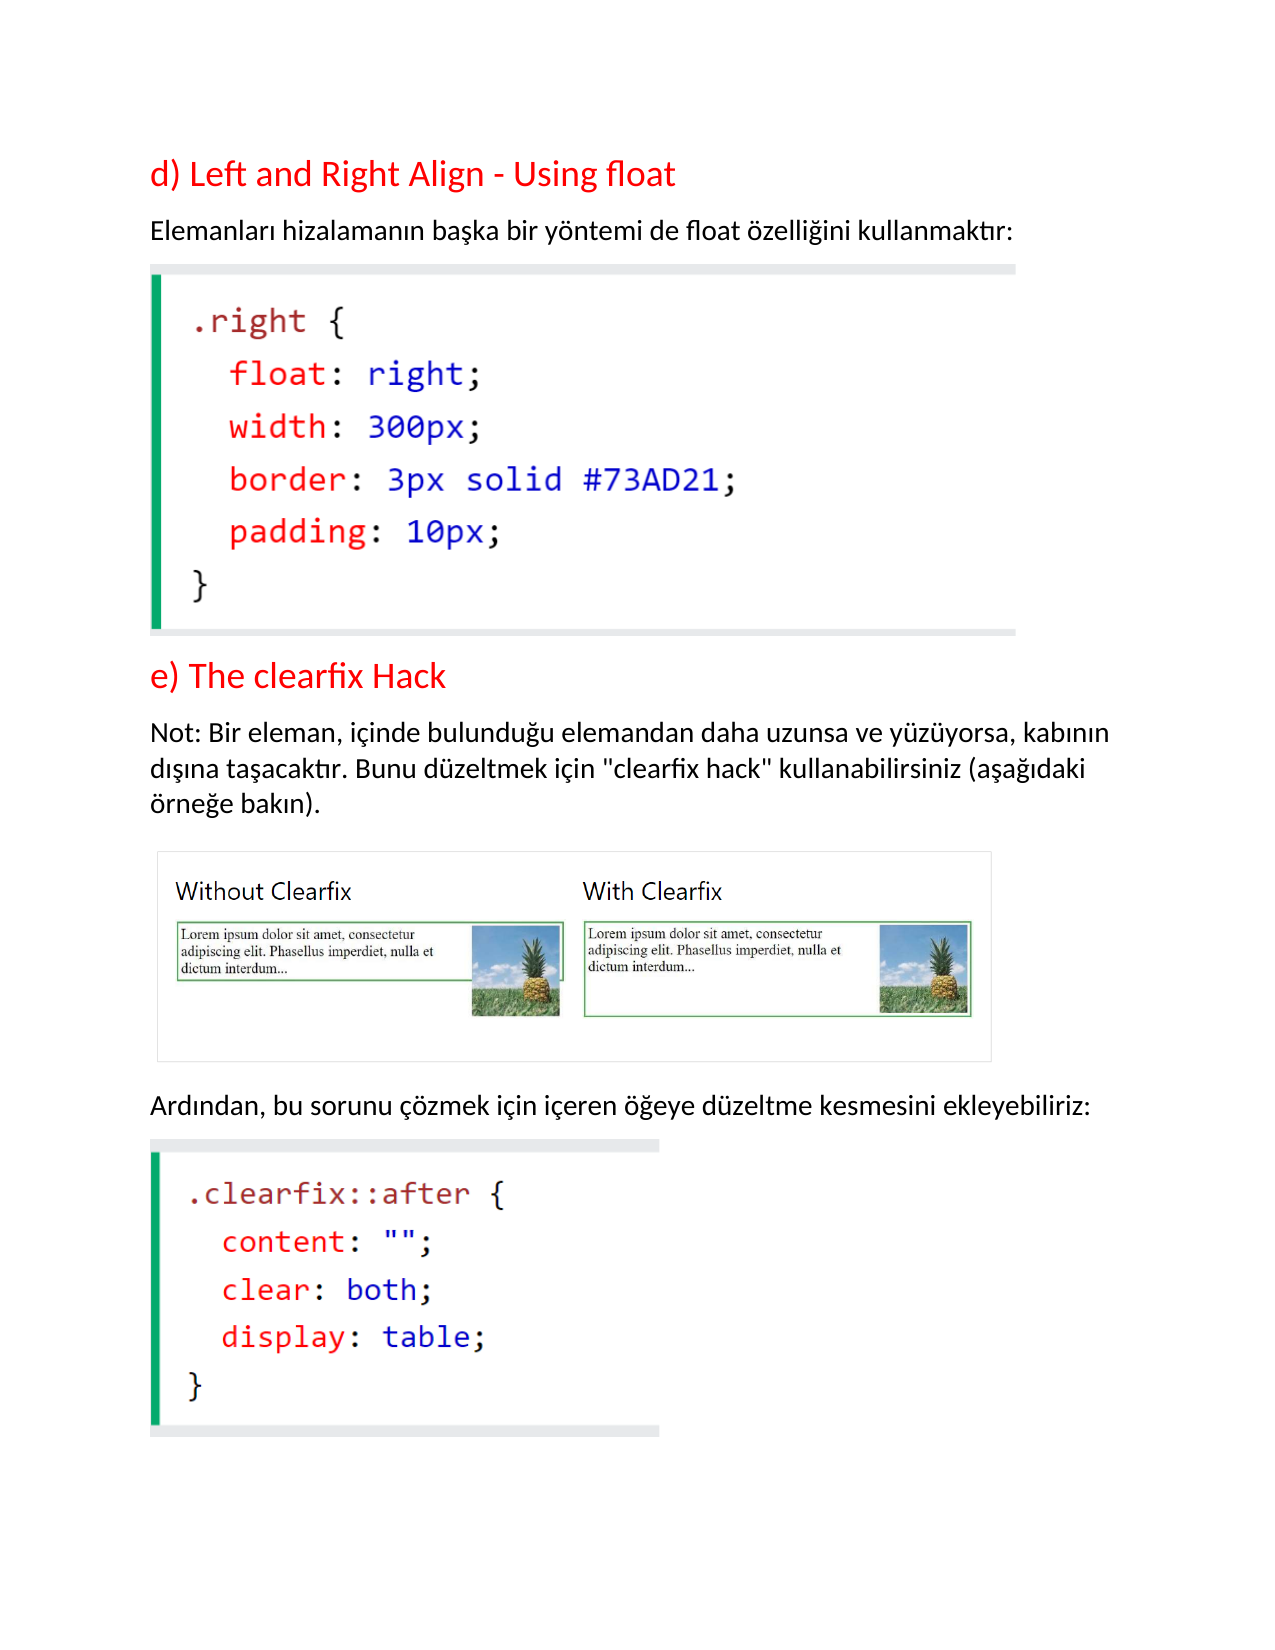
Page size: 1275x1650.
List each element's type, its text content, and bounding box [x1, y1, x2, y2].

picture [150, 1139, 660, 1437]
text d) Left and Right Align - Using float [150, 150, 1125, 196]
text Ardından, bu sorunu çözmek için içeren öğeye düzeltme kesmesini ekleyebiliriz: [150, 1087, 1125, 1123]
picture [150, 837, 1016, 1071]
text e) The clearfix Hack [150, 652, 1125, 698]
text Elemanları hizalamanın başka bir yöntemi de float özelliğini kullanmaktır: [150, 212, 1125, 248]
picture [150, 264, 1016, 636]
text Not: Bir eleman, içinde bulunduğu elemandan daha uzunsa ve yüzüyorsa, kabının dışına taşacaktır. Bunu düzeltmek için "clearfix hack" kullanabilirsiniz (aşağıdaki örneğe bakın). [150, 714, 1125, 821]
